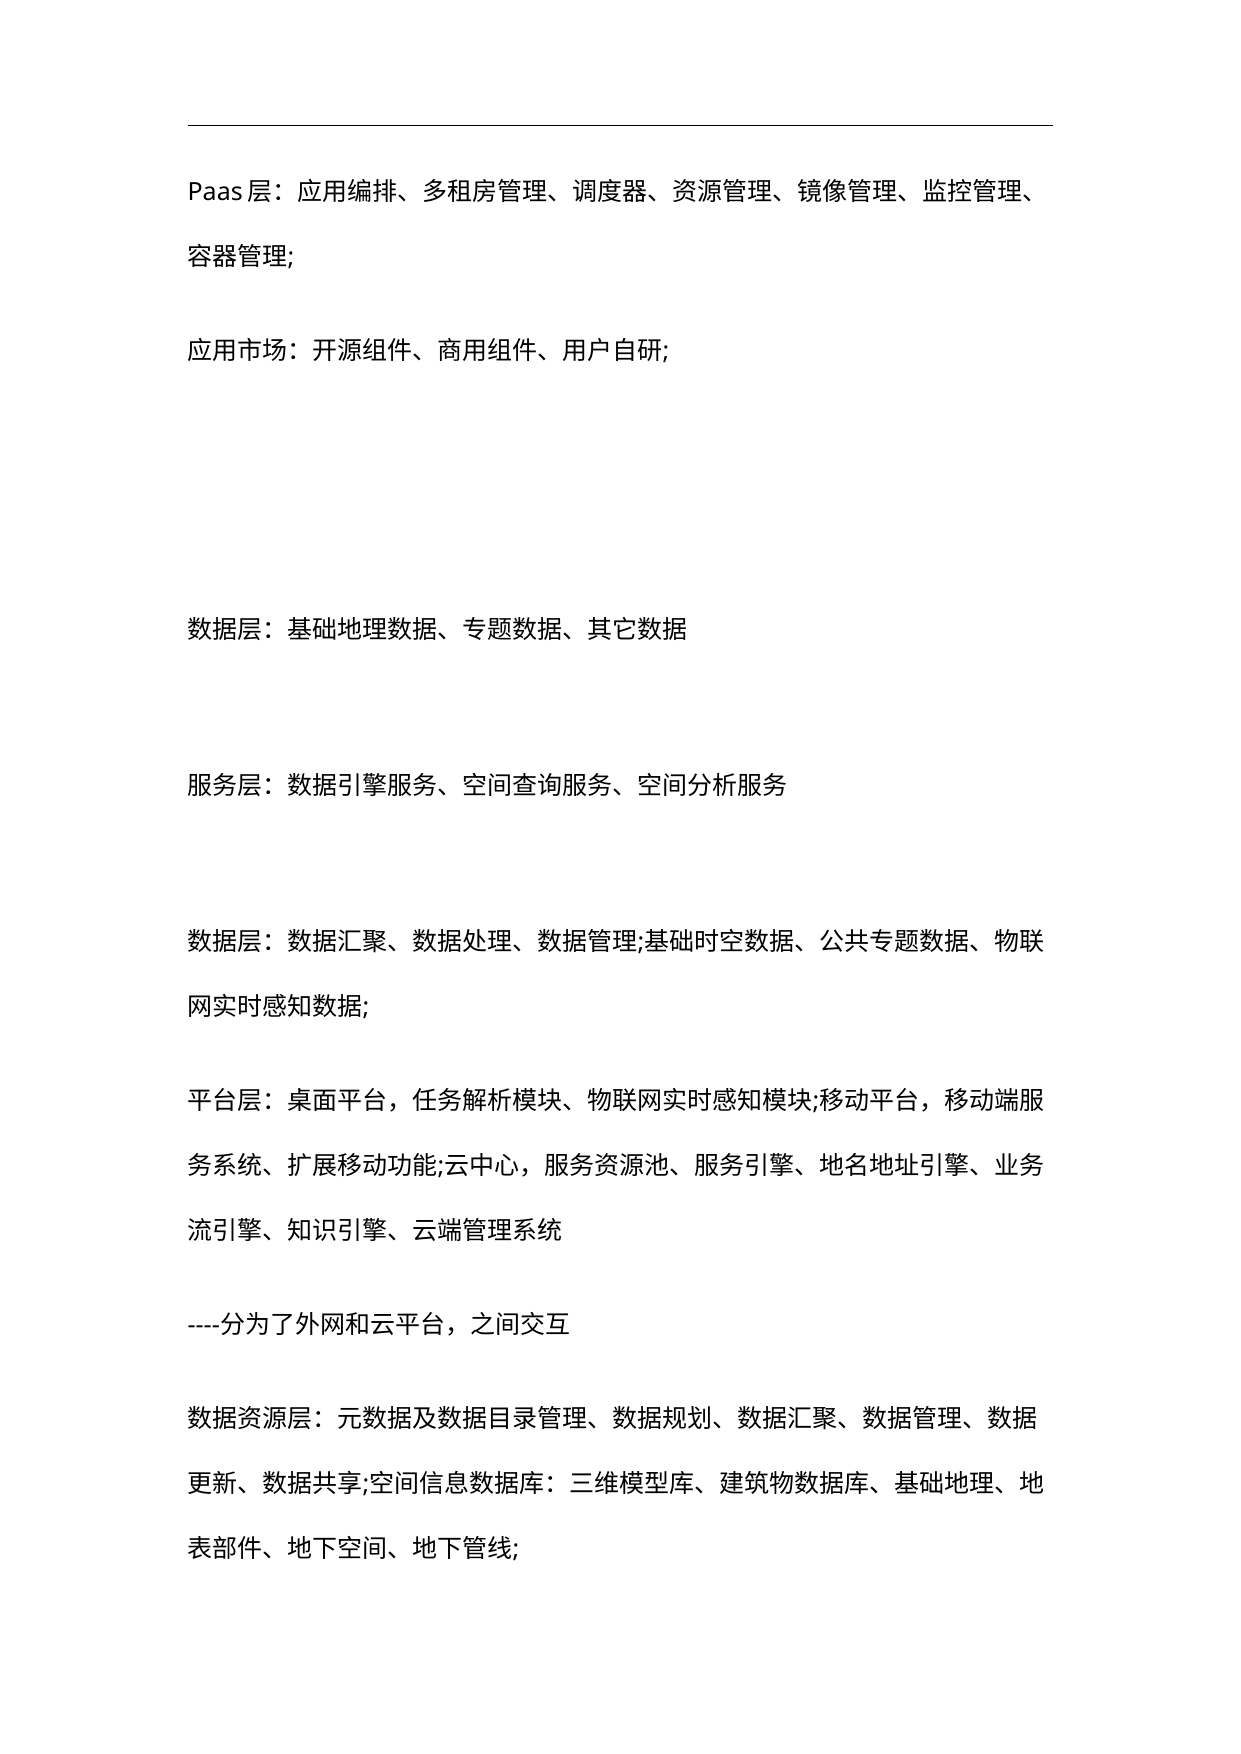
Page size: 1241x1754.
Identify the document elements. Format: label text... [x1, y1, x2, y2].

text 服务层：数据引擎服务、空间查询服务、空间分析服务 [187, 751, 1053, 816]
text 应用市场：开源组件、商用组件、用户自研; [187, 316, 1053, 381]
text 平台层：桌面平台，任务解析模块、物联网实时感知模块;移动平台，移动端服务系统、扩展移动功能;云中心，服务资源池、服务引擎、地名地址引擎、业务流引擎、知识引擎、云端管理系统 [187, 1066, 1053, 1261]
text 数据层：数据汇聚、数据处理、数据管理;基础时空数据、公共专题数据、物联网实时感知数据; [187, 907, 1053, 1037]
text 数据层：基础地理数据、专题数据、其它数据 [187, 595, 1053, 660]
text ----分为了外网和云平台，之间交互 [187, 1290, 1053, 1355]
text Paas层：应用编排、多租房管理、调度器、资源管理、镜像管理、监控管理、容器管理; [187, 157, 1053, 287]
text 数据资源层：元数据及数据目录管理、数据规划、数据汇聚、数据管理、数据更新、数据共享;空间信息数据库：三维模型库、建筑物数据库、基础地理、地表部件、地下空间、地下管线; [187, 1384, 1053, 1579]
